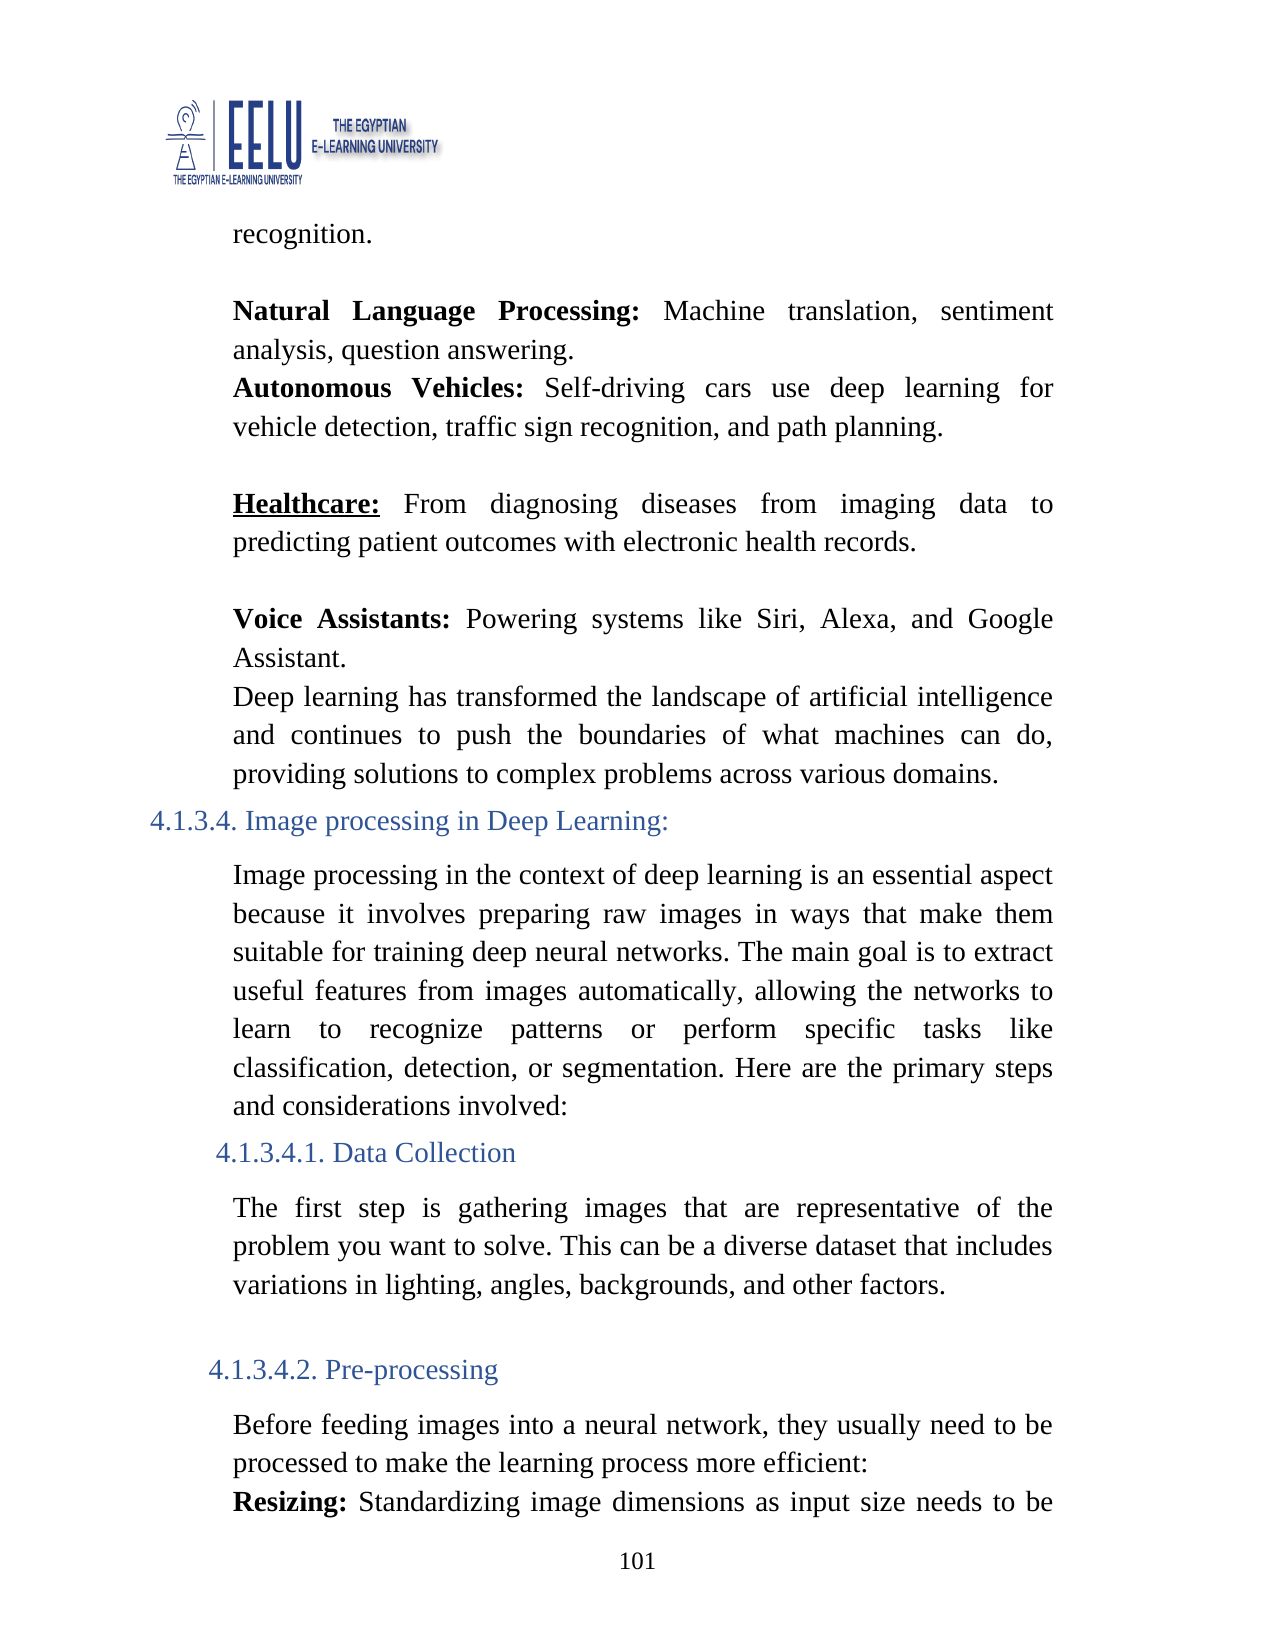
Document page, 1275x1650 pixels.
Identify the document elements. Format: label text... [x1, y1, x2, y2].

text Autonomous Vehicles: Self-driving cars use deep learning for vehicle detection, traffic sign recognition, and path planning. [233, 370, 1054, 442]
picture [150, 75, 444, 188]
subtitle 4.1.3.4.1. Data Collection [150, 1135, 1125, 1169]
text Deep learning has transformed the landscape of artificial intelligence and continues to push the boundaries of what machines can do, providing solutions to complex problems across various domains. [233, 679, 1054, 789]
text The first step is gathering images that are representative of the problem you want to solve. This can be a diverse dataset that includes variations in lighting, angles, backgrounds, and other factors. [233, 1190, 1054, 1300]
subtitle 4.1.3.4.2. Pre-processing [150, 1352, 1125, 1386]
text Voice Assistants: Powering systems like Siri, Alexa, and Google Assistant. [233, 602, 1054, 674]
text Healthcare: From diagnosing diseases from imaging data to predicting patient outcomes with electronic health records. [233, 486, 1054, 558]
text Before feeding images into a neural network, they usually need to be processed to make the learning process more efficient: [233, 1407, 1054, 1479]
text Resizing: Standardizing image dimensions as input size needs to be consistent. [233, 1484, 1054, 1517]
text Computer Vision: Object detection, image classification, face recognition. [233, 216, 1054, 250]
text Natural Language Processing: Machine translation, sentiment analysis, question answering. [233, 293, 1054, 365]
text Image processing in the context of deep learning is an essential aspect because it involves preparing raw images in ways that make them suitable for training deep neural networks. The main goal is to extract useful features from images automatically, allowing the networks to learn to recognize patterns or perform specific tasks like classification, detection, or segmentation. Here are the primary steps and considerations involved: [233, 857, 1054, 1122]
subtitle 4.1.3.4. Image processing in Deep Learning: [150, 803, 1125, 836]
